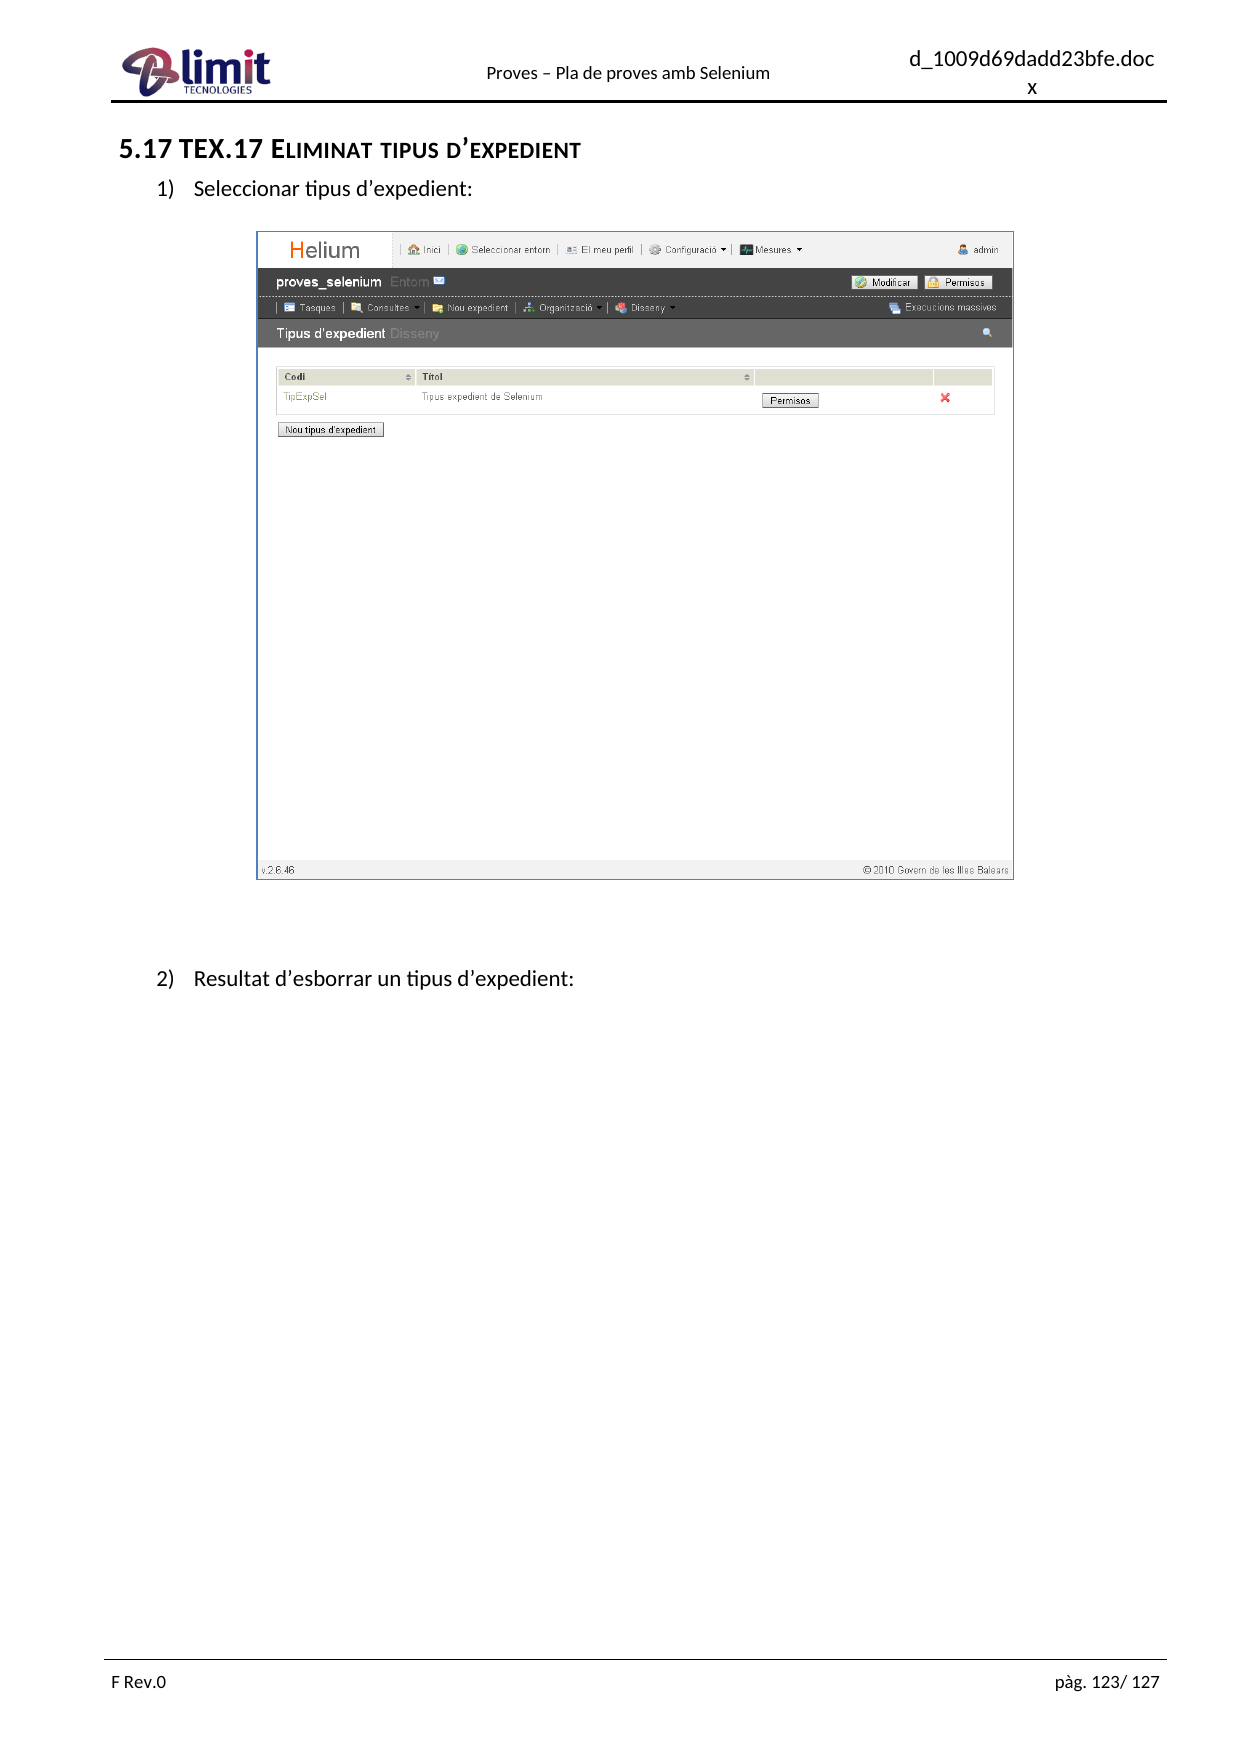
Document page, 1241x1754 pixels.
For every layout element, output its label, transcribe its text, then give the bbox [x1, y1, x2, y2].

picture [118, 45, 275, 100]
subtitle TEX.17 Eliminat tipus d’expedient [118, 131, 1122, 166]
picture [258, 232, 1013, 879]
list Resultat d’esborrar un tipus d’expedient: [156, 964, 1122, 992]
list Seleccionar tipus d’expedient: [156, 174, 1122, 202]
